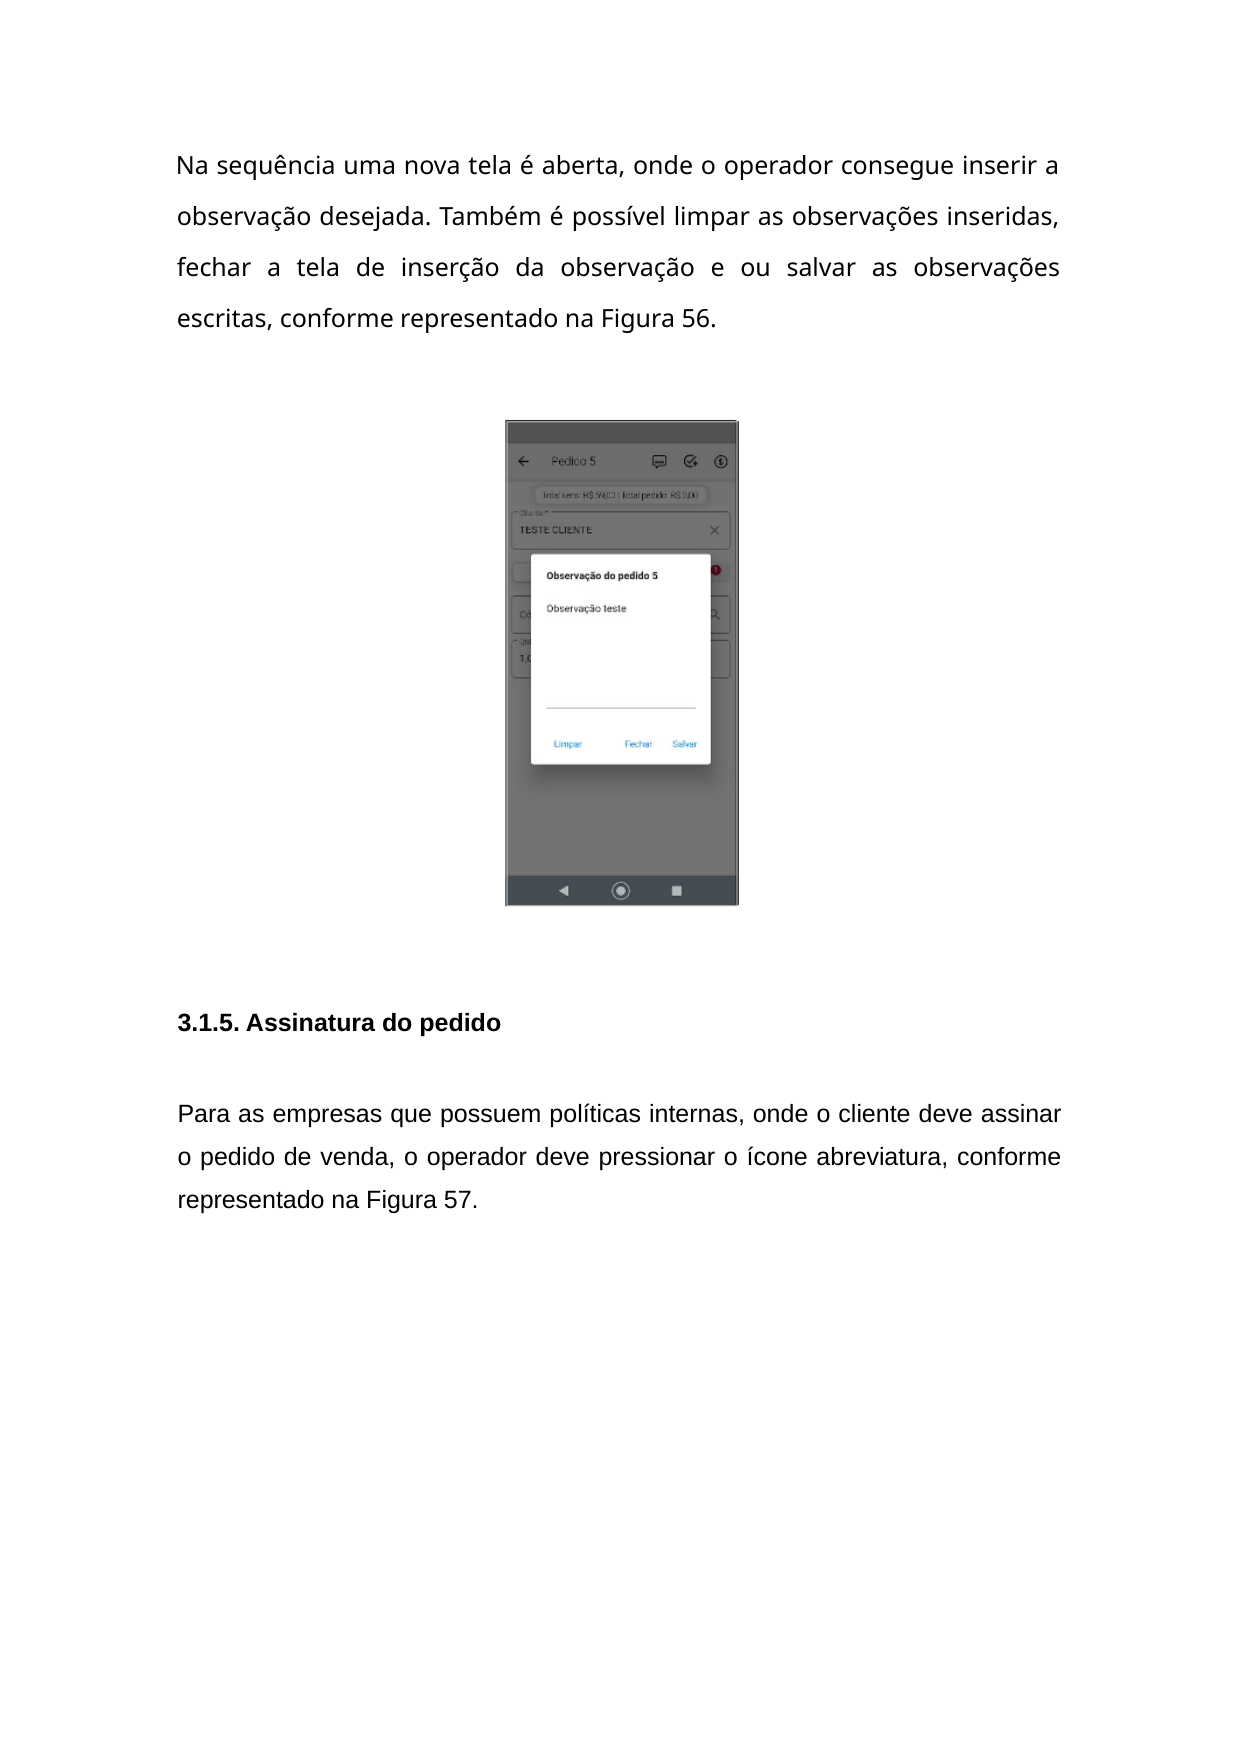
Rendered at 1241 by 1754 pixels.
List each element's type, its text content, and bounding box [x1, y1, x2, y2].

picture [492, 411, 749, 918]
subtitle 3.1.5. Assinatura do pedido [177, 1008, 1063, 1037]
text Para as empresas que possuem políticas internas, onde o cliente deve assinar o pedido de venda, o operador deve pressionar o ícone abreviatura, conforme representado na Figura 57. [177, 1099, 1063, 1214]
text Na sequência uma nova tela é aberta, onde o operador consegue inserir a observação desejada. Também é possível limpar as observações inseridas, fechar a tela de inserção da observação e ou salvar as observações escritas, conforme representado na Figura 56. [176, 148, 1061, 335]
